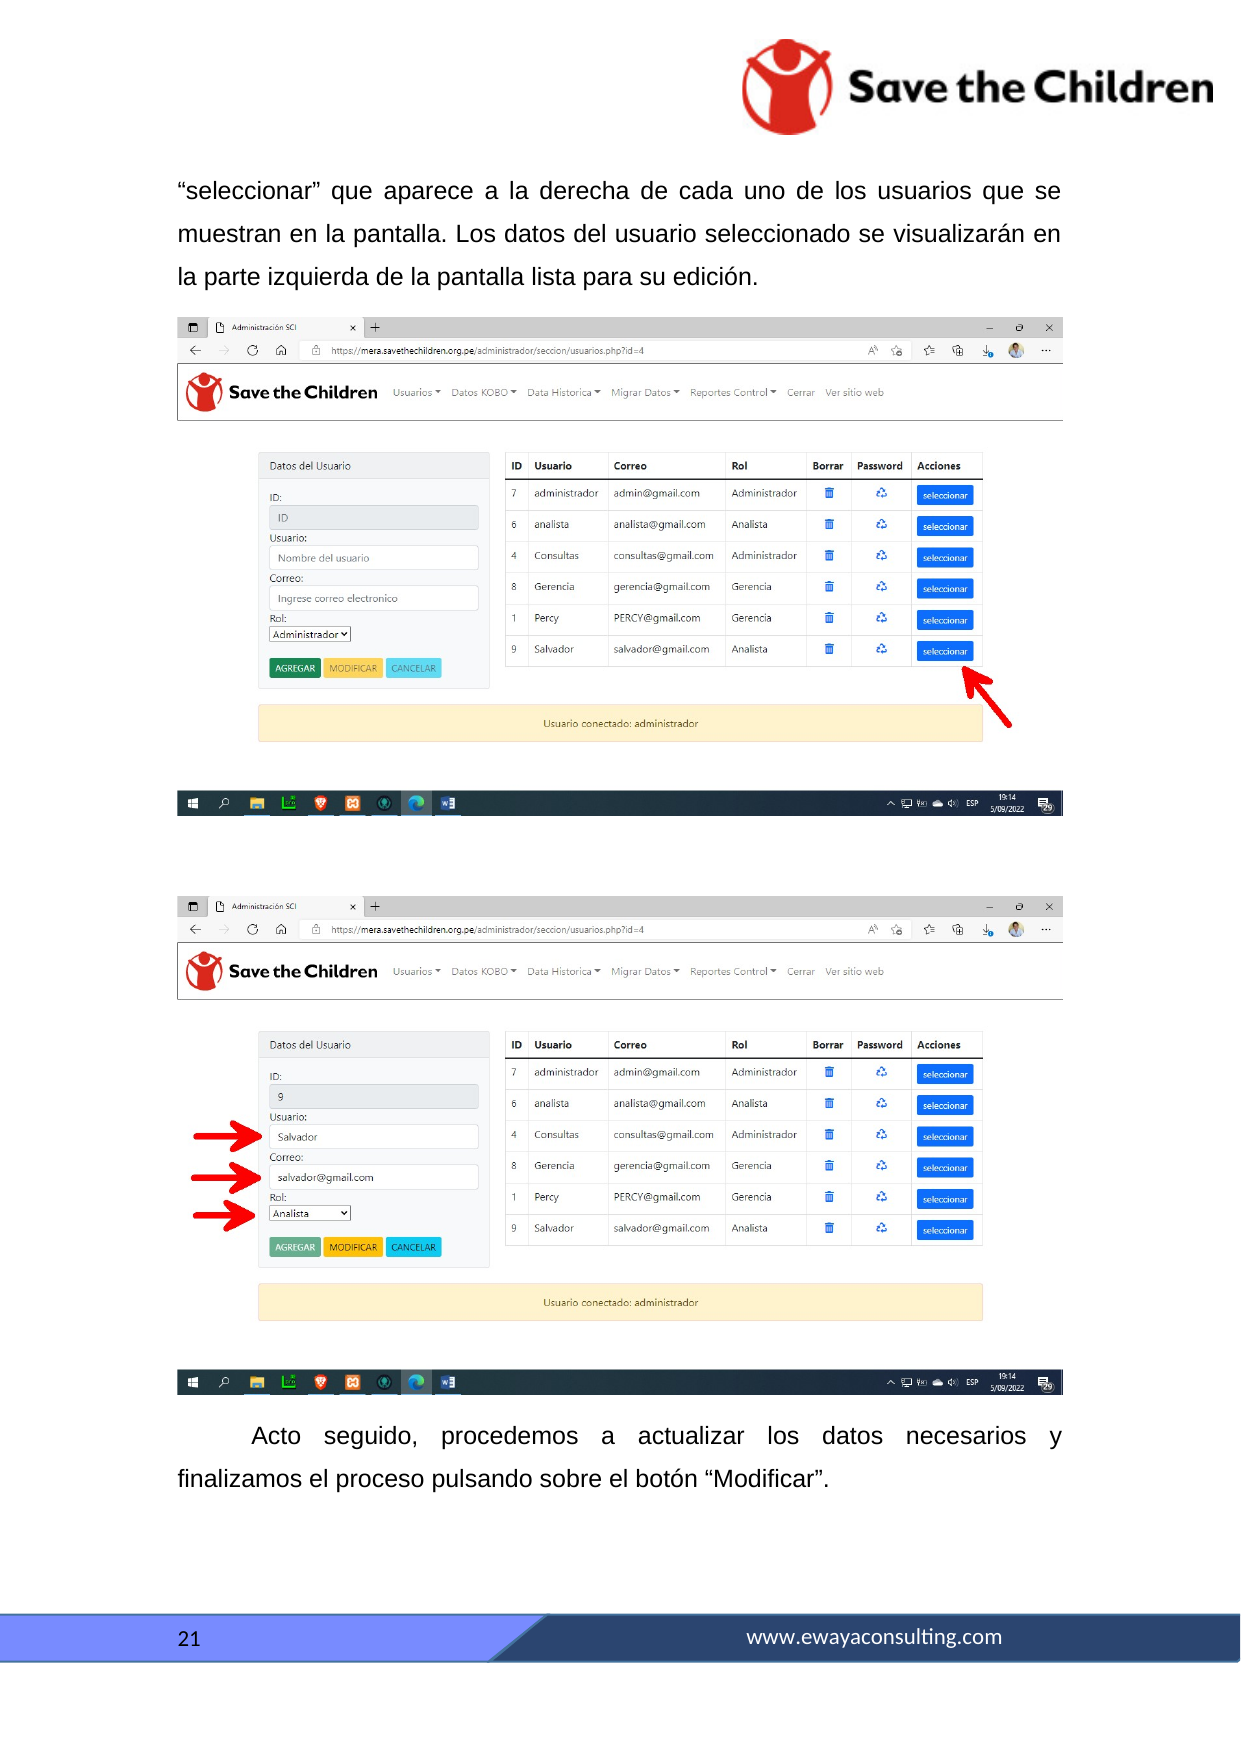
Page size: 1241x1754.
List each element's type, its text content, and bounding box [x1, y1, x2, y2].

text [177, 176, 1063, 291]
text Acto seguido, procedemos a actualizar los datos necesarios y finalizamos el proceso pulsando sobre el botón “Modificar”. [177, 1421, 1063, 1493]
picture [177, 317, 1063, 816]
picture [177, 896, 1063, 1395]
picture [742, 39, 1213, 135]
